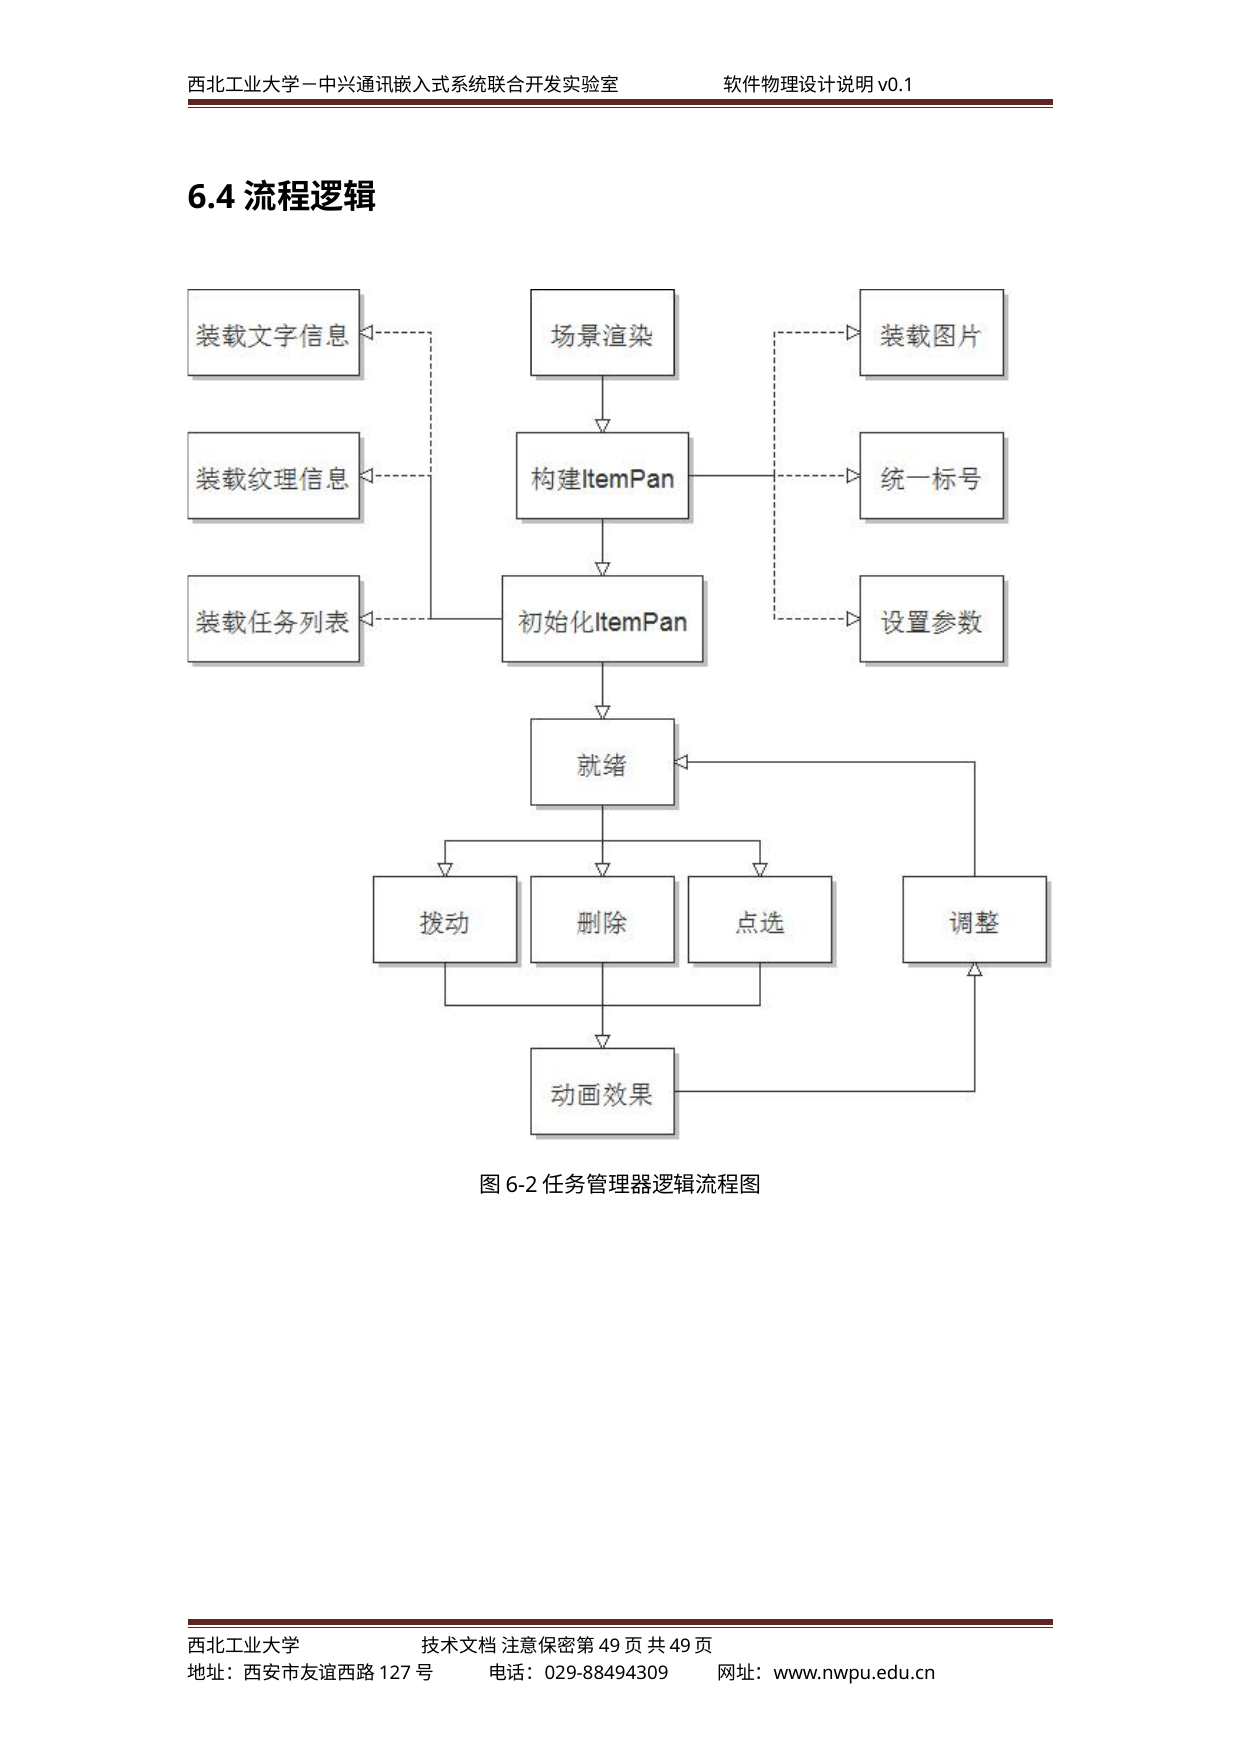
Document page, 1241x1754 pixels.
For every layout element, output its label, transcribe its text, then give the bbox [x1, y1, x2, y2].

text 图6-2 任务管理器逻辑流程图 [187, 1167, 1053, 1199]
subtitle 6.4 流程逻辑 [187, 162, 1053, 227]
picture [187, 289, 1053, 1141]
